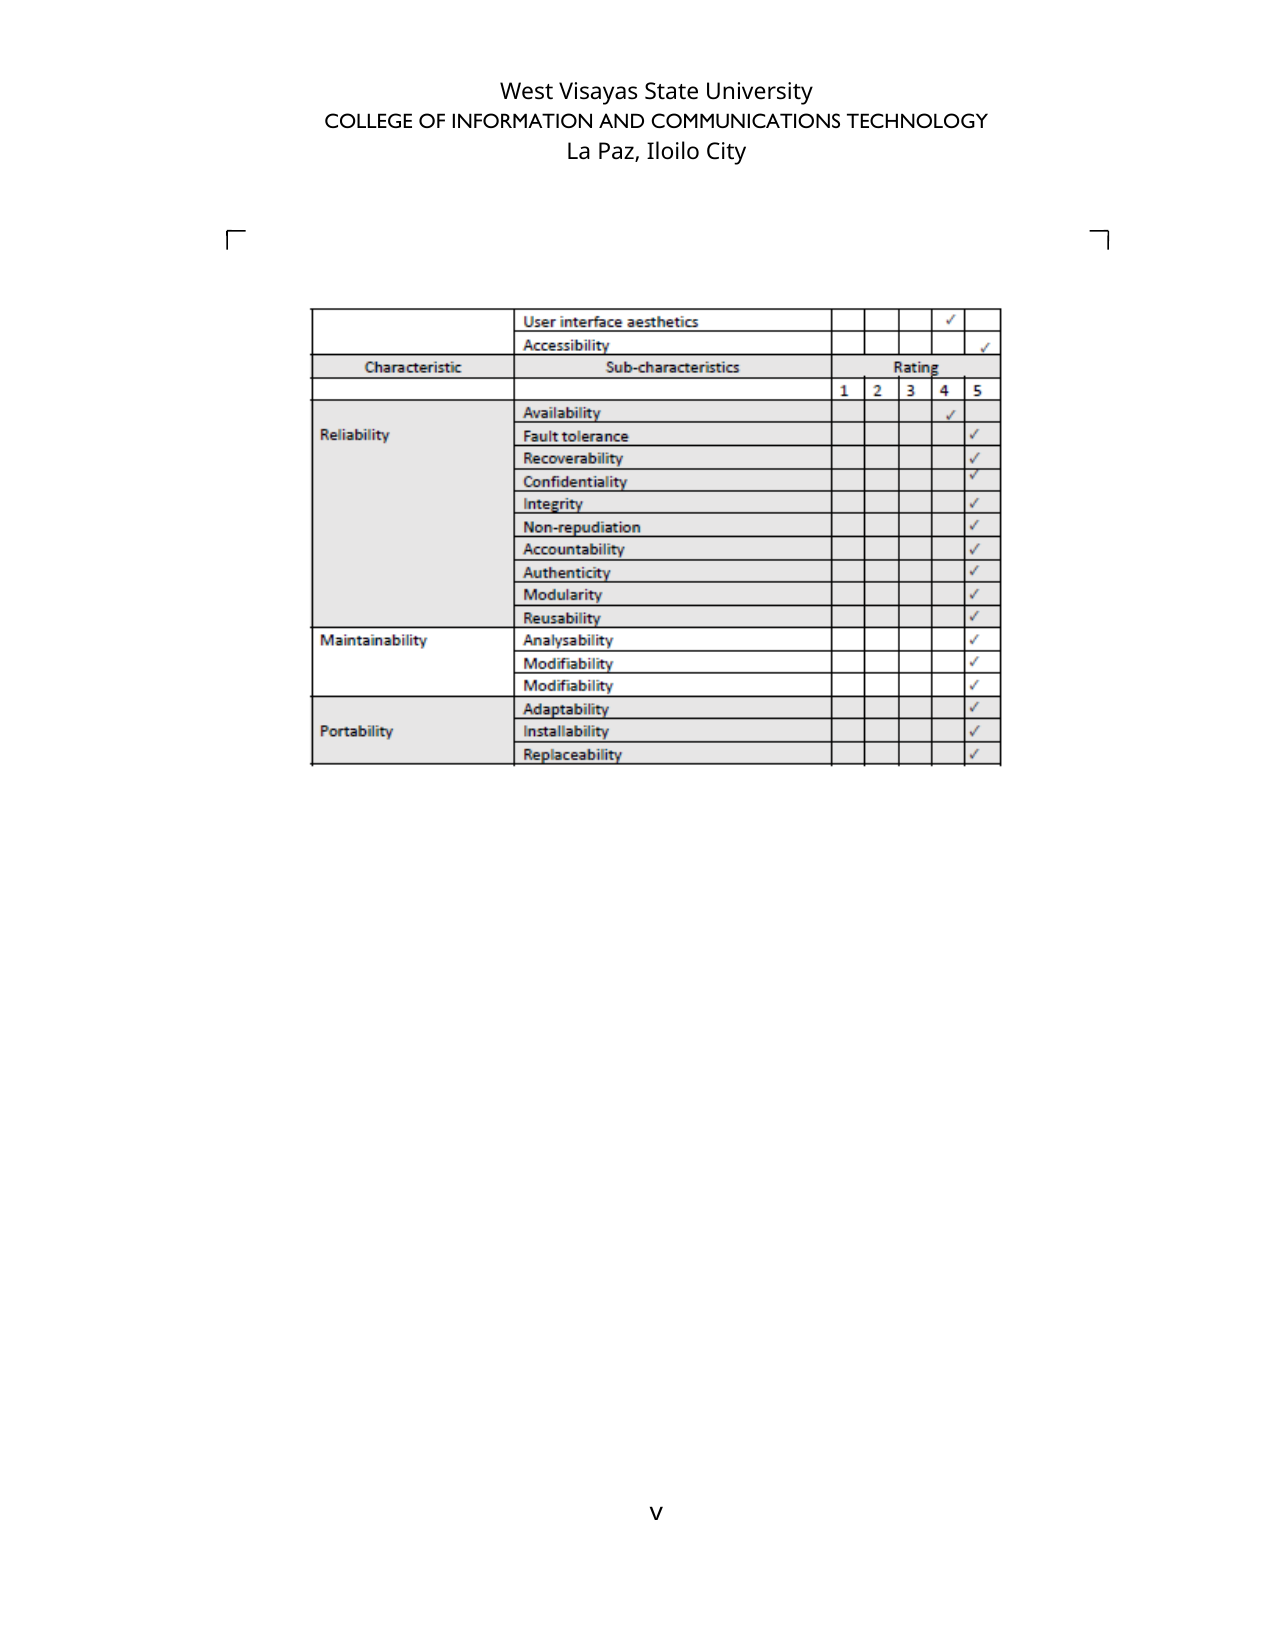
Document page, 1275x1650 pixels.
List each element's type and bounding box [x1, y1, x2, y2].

picture [290, 296, 1022, 779]
